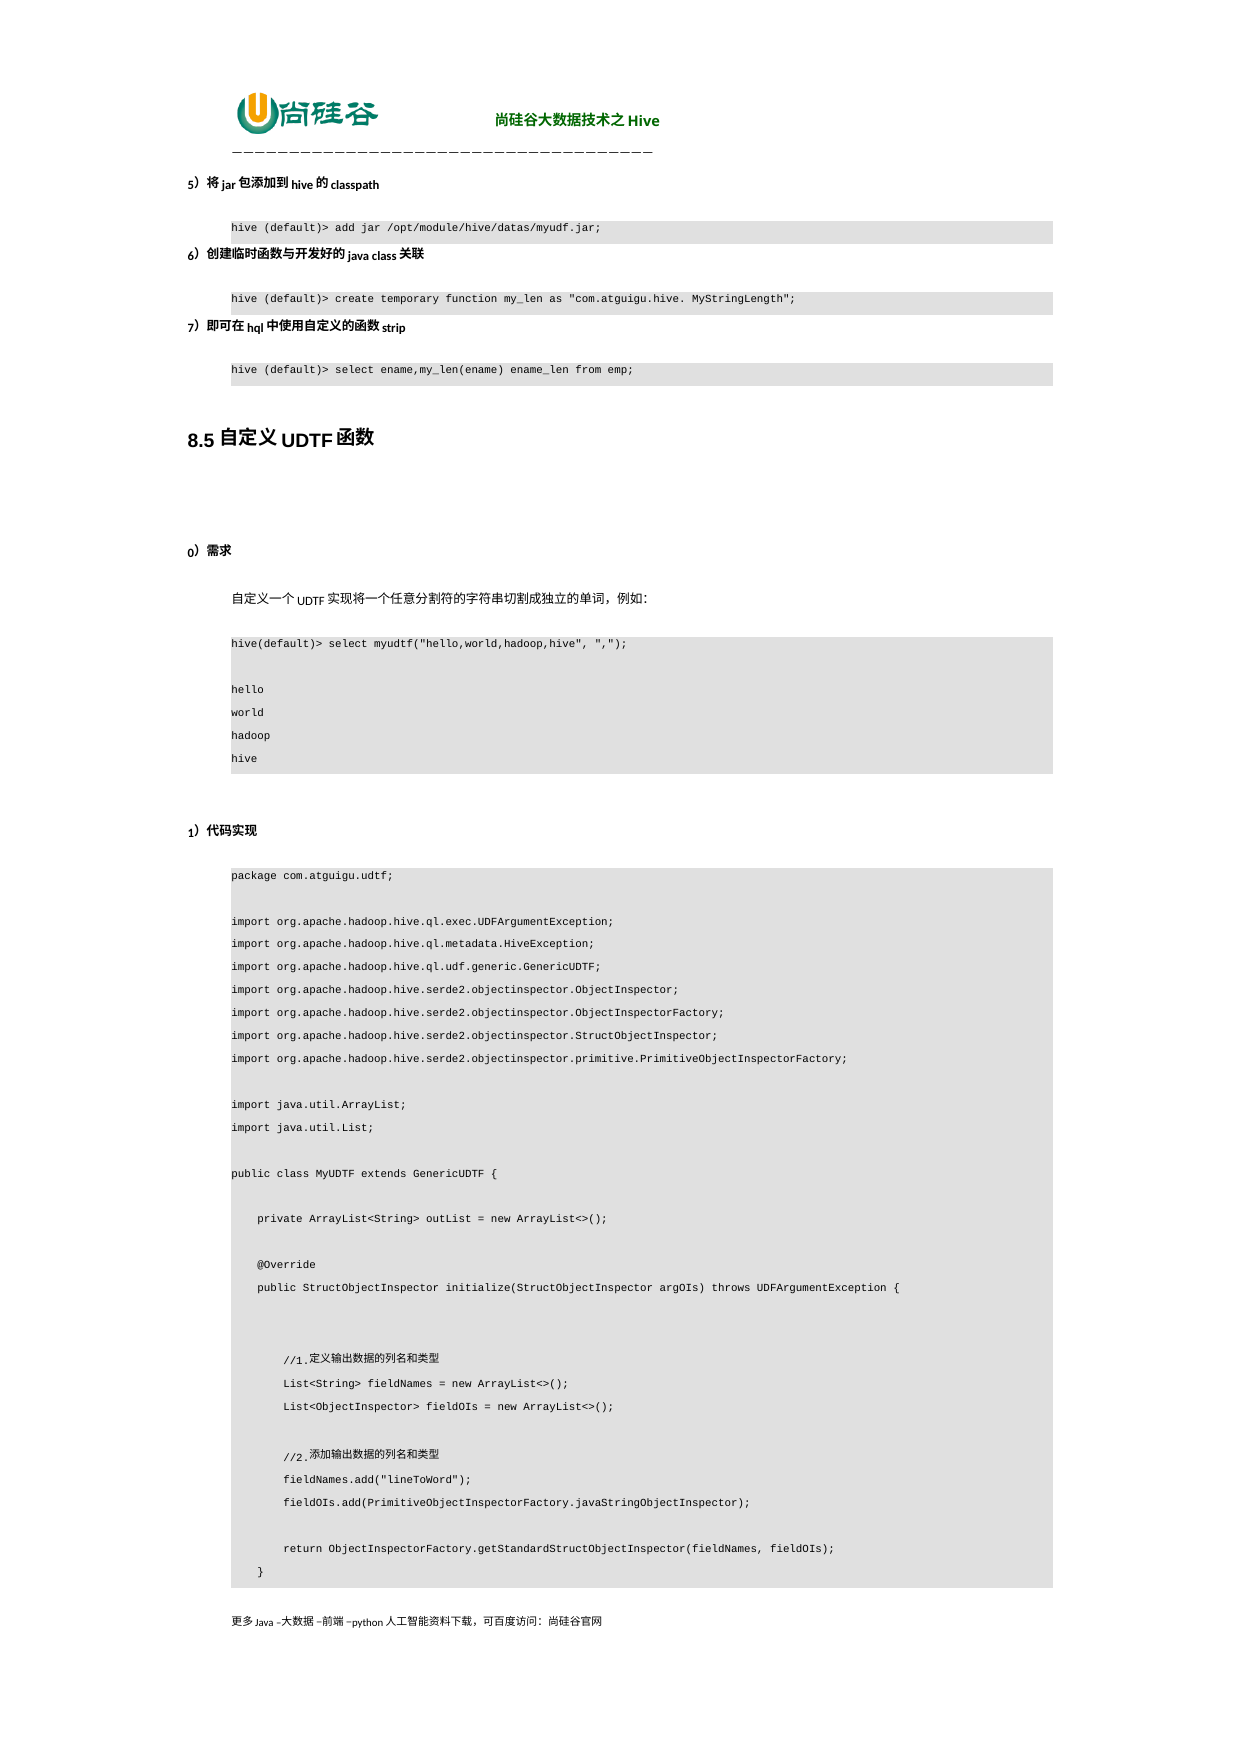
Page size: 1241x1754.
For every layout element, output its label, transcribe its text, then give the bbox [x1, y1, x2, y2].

text hadoop [231, 728, 1053, 751]
text //2.添加输出数据的列名和类型 [231, 1446, 1053, 1473]
text import org.apache.hadoop.hive.serde2.objectinspector.StructObjectInspector; [231, 1029, 1053, 1052]
text import java.util.List; [231, 1121, 1053, 1143]
text fieldNames.add("lineToWord"); [231, 1473, 1053, 1496]
text List<ObjectInspector> fieldOIs = new ArrayList<>(); [231, 1400, 1053, 1423]
text import org.apache.hadoop.hive.serde2.objectinspector.primitive.PrimitiveObjectInspectorFactory; [231, 1052, 1053, 1075]
text } [231, 1565, 1053, 1588]
text hive (default)> select ename,my_len(ename) ename_len from emp; [231, 363, 1053, 386]
text 6）创建临时函数与开发好的java class关联 [187, 244, 1053, 276]
text List<String> fieldNames = new ArrayList<>(); [231, 1377, 1053, 1400]
text import org.apache.hadoop.hive.serde2.objectinspector.ObjectInspectorFactory; [231, 1006, 1053, 1029]
text hive [231, 751, 1053, 774]
text //1.定义输出数据的列名和类型 [231, 1350, 1053, 1377]
text public StructObjectInspector initialize(StructObjectInspector argOIs) throws UDFArgumentException { [231, 1281, 1053, 1304]
text package com.atguigu.udtf; [231, 868, 1053, 891]
subtitle 8.5 自定义UDTF函数 [187, 413, 1053, 478]
text fieldOIs.add(PrimitiveObjectInspectorFactory.javaStringObjectInspector); [231, 1496, 1053, 1519]
text public class MyUDTF extends GenericUDTF { [231, 1166, 1053, 1189]
text import org.apache.hadoop.hive.ql.udf.generic.GenericUDTF; [231, 960, 1053, 983]
text 7）即可在hql中使用自定义的函数strip [187, 315, 1053, 347]
text @Override [231, 1258, 1053, 1281]
text hive (default)> add jar /opt/module/hive/datas/myudf.jar; [231, 221, 1053, 244]
picture [231, 88, 382, 138]
text hive (default)> create temporary function my_len as "com.atguigu.hive. MyStringLength"; [231, 292, 1053, 315]
text import java.util.ArrayList; [231, 1098, 1053, 1121]
text hive(default)> select myudtf("hello,world,hadoop,hive", ","); [231, 637, 1053, 660]
text hello [231, 683, 1053, 706]
text world [231, 706, 1053, 728]
text 自定义一个UDTF实现将一个任意分割符的字符串切割成独立的单词，例如： [187, 588, 1053, 621]
text private ArrayList<String> outList = new ArrayList<>(); [231, 1212, 1053, 1235]
text 0）需求 [187, 540, 1053, 573]
text import org.apache.hadoop.hive.ql.exec.UDFArgumentException; [231, 914, 1053, 937]
text 1）代码实现 [187, 820, 1053, 853]
text return ObjectInspectorFactory.getStandardStructObjectInspector(fieldNames, fieldOIs); [231, 1542, 1053, 1565]
text import org.apache.hadoop.hive.serde2.objectinspector.ObjectInspector; [231, 983, 1053, 1006]
text import org.apache.hadoop.hive.ql.metadata.HiveException; [231, 937, 1053, 960]
text 5）将jar包添加到hive的classpath [187, 172, 1053, 205]
